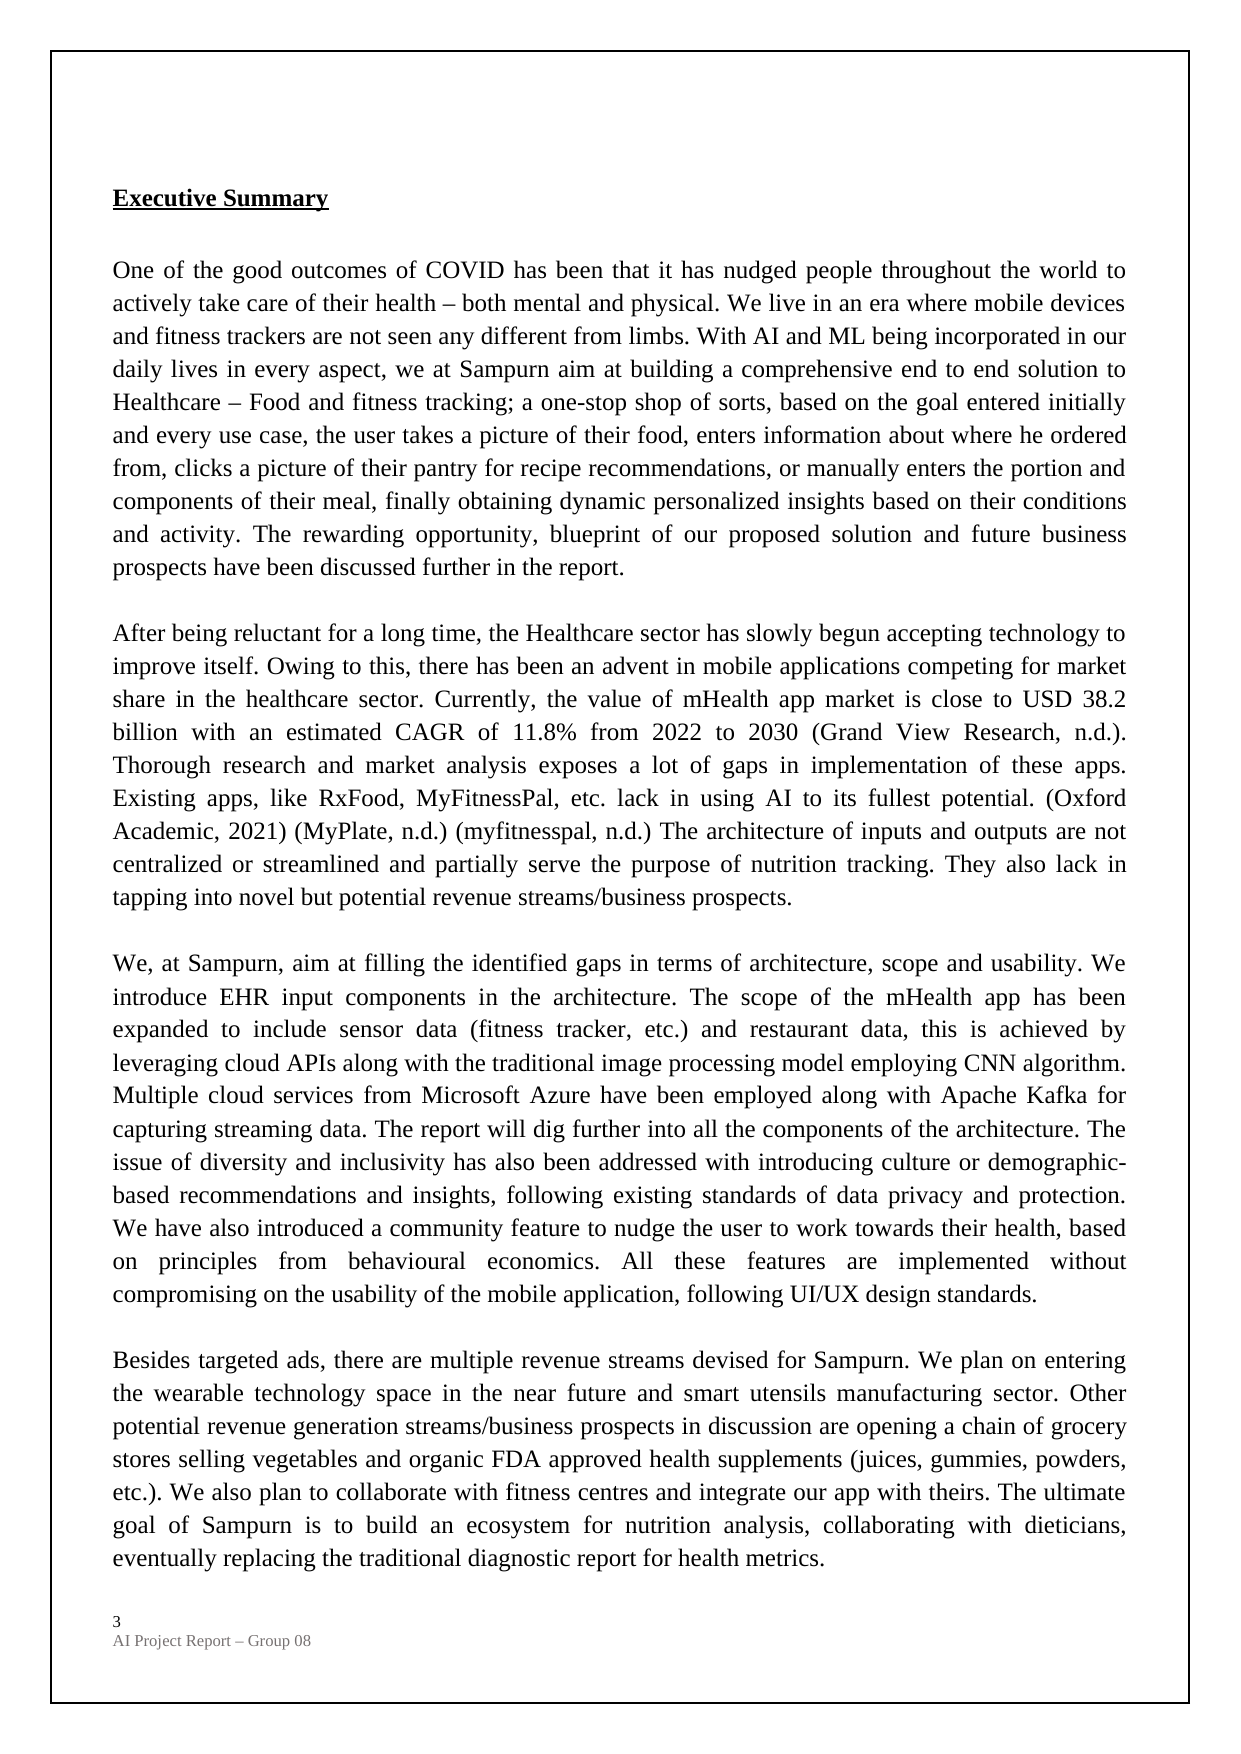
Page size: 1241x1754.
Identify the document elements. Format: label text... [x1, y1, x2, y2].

text Executive Summary [112, 183, 1128, 212]
text Besides targeted ads, there are multiple revenue streams devised for Sampurn. We plan on entering the wearable technology space in the near future and smart utensils manufacturing sector. Other potential revenue generation streams/business prospects in discussion are opening a chain of grocery stores selling vegetables and organic FDA approved health supplements (juices, gummies, powders, etc.). We also plan to collaborate with fitness centres and integrate our app with theirs. The ultimate goal of Sampurn is to build an ecosystem for nutrition analysis, collaborating with dieticians, eventually replacing the traditional diagnostic report for health metrics. [112, 1345, 1128, 1572]
text We, at Sampurn, aim at filling the identified gaps in terms of architecture, scope and usability. We introduce EHR input components in the architecture. The scope of the mHealth app has been expanded to include sensor data (fitness tracker, etc.) and restaurant data, this is achieved by leveraging cloud APIs along with the traditional image processing model employing CNN algorithm. Multiple cloud services from Microsoft Azure have been employed along with Apache Kafka for capturing streaming data. The report will dig further into all the components of the architecture. The issue of diversity and inclusivity has also been addressed with introducing culture or demographic-based recommendations and insights, following existing standards of data privacy and protection. We have also introduced a community feature to nudge the user to work towards their health, based on principles from behavioural economics. All these features are implemented without compromising on the usability of the mobile application, following UI/UX design standards. [112, 948, 1128, 1307]
text After being reluctant for a long time, the Healthcare sector has slowly begun accepting technology to improve itself. Owing to this, there has been an advent in mobile applications competing for market share in the healthcare sector. Currently, the value of mHealth app market is close to USD 38.2 billion with an estimated CAGR of 11.8% from 2022 to 2030 (Grand View Research, n.d.). Thorough research and market analysis exposes a lot of gaps in implementation of these apps. Existing apps, like RxFood, MyFitnessPal, etc. lack in using AI to its fullest potential. (Oxford Academic, 2021) (MyPlate, n.d.) (myfitnesspal, n.d.) The architecture of inputs and outputs are not centralized or streamlined and partially serve the purpose of nutrition tracking. They also lack in tapping into novel but potential revenue streams/business prospects. [112, 618, 1128, 911]
text One of the good outcomes of COVID has been that it has nudged people throughout the world to actively take care of their health – both mental and physical. We live in an era where mobile devices and fitness trackers are not seen any different from limbs. With AI and ML being incorporated in our daily lives in every aspect, we at Sampurn aim at building a comprehensive end to end solution to Healthcare – Food and fitness tracking; a one-stop shop of sorts, based on the goal entered initially and every use case, the user takes a picture of their food, enters information about where he ordered from, clicks a picture of their pantry for recipe recommendations, or manually enters the portion and components of their meal, finally obtaining dynamic personalized insights based on their conditions and activity. The rewarding opportunity, blueprint of our proposed solution and future business prospects have been discussed further in the report. [112, 255, 1128, 581]
